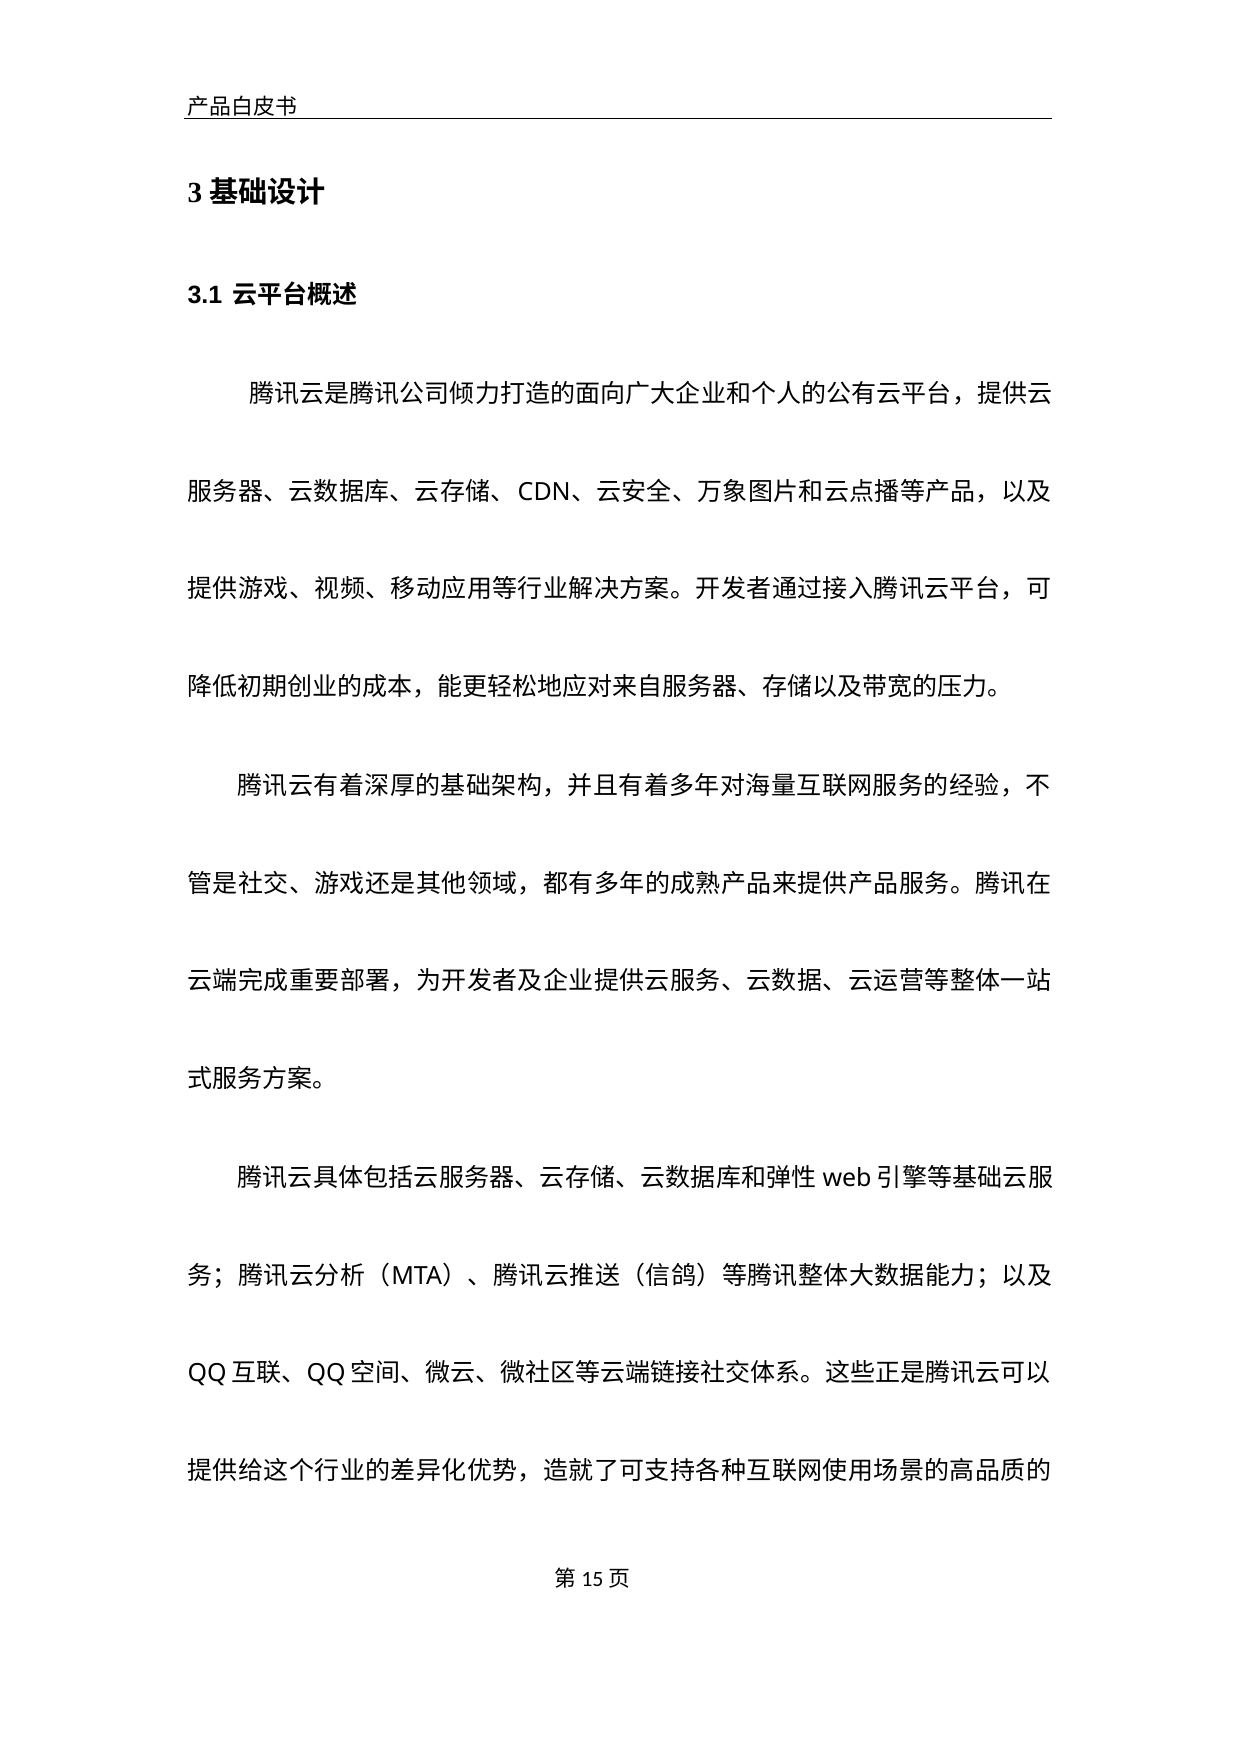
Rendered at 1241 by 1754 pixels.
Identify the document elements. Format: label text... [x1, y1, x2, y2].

subtitle 基础设计 [187, 157, 1053, 222]
text 腾讯云有着深厚的基础架构，并且有着多年对海量互联网服务的经验，不管是社交、游戏还是其他领域，都有多年的成熟产品来提供产品服务。腾讯在云端完成重要部署，为开发者及企业提供云服务、云数据、云运营等整体一站式服务方案。 [187, 751, 1053, 1109]
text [187, 1143, 1053, 1501]
text 腾讯云是腾讯公司倾力打造的面向广大企业和个人的公有云平台，提供云服务器、云数据库、云存储、CDN、云安全、万象图片和云点播等产品，以及提供游戏、视频、移动应用等行业解决方案。开发者通过接入腾讯云平台，可降低初期创业的成本，能更轻松地应对来自服务器、存储以及带宽的压力。 [187, 359, 1053, 717]
subtitle 云平台概述 [187, 260, 1053, 325]
